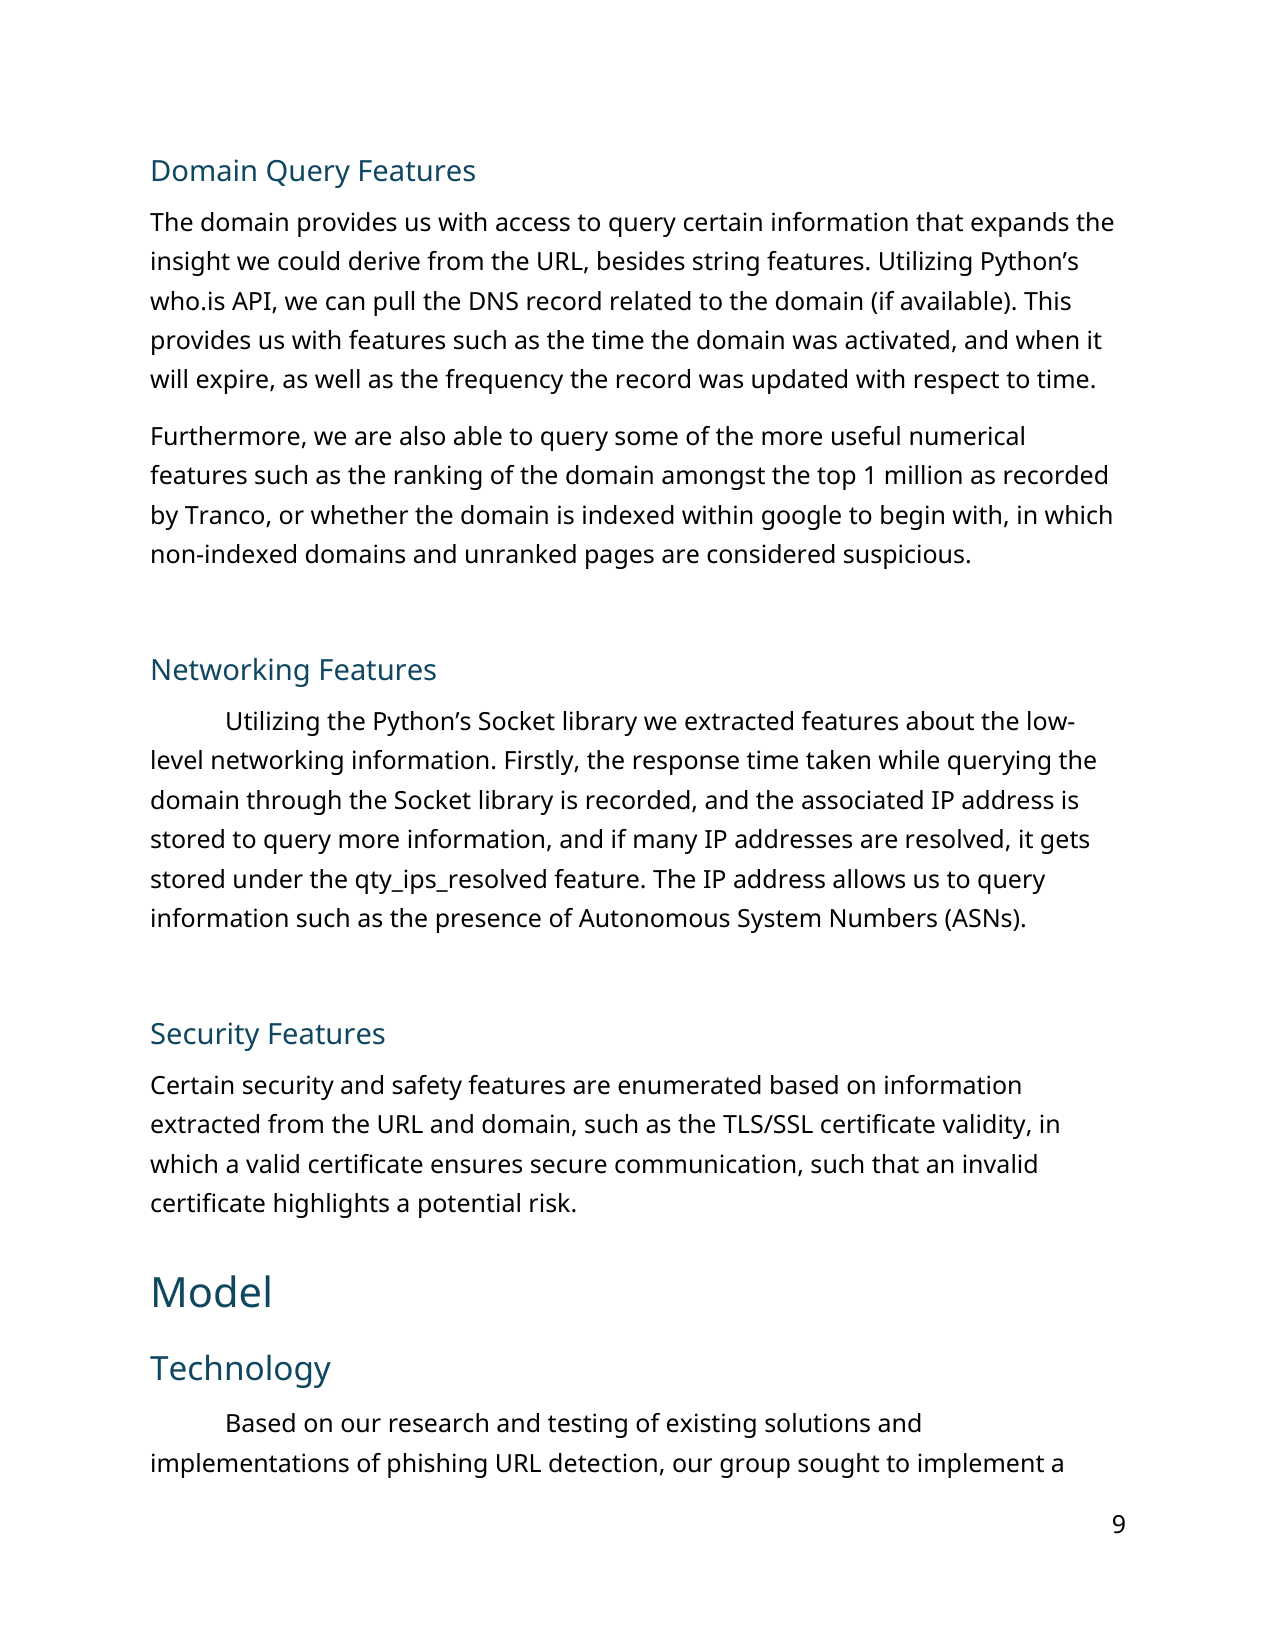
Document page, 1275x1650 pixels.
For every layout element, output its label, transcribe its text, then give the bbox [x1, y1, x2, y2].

subtitle Technology [150, 1345, 1125, 1391]
text Furthermore, we are also able to query some of the more useful numerical features such as the ranking of the domain amongst the top 1 million as recorded by Tranco, or whether the domain is indexed within google to begin with, in which non-indexed domains and unranked pages are considered suspicious. [150, 418, 1125, 571]
subtitle Security Features [150, 1013, 1125, 1053]
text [150, 1406, 1125, 1480]
text Utilizing the Python’s Socket library we extracted features about the low-level networking information. Firstly, the response time taken while querying the domain through the Socket library is recorded, and the associated IP address is stored to query more information, and if many IP addresses are resolved, it gets stored under the qty_ips_resolved feature. The IP address allows us to query information such as the presence of Autonomous System Numbers (ASNs). [150, 703, 1125, 935]
subtitle Model [150, 1263, 1125, 1319]
subtitle Domain Query Features [150, 150, 1125, 190]
text Certain security and safety features are enumerated based on information extracted from the URL and domain, such as the TLS/SSL certificate validity, in which a valid certificate ensures secure communication, such that an invalid certificate highlights a potential risk. [150, 1067, 1125, 1220]
text The domain provides us with access to query certain information that expands the insight we could derive from the URL, besides string features. Utilizing Python’s who.is API, we can pull the DNS record related to the domain (if available). This provides us with features such as the time the domain was activated, and when it will expire, as well as the frequency the record was updated with respect to time. [150, 204, 1125, 396]
subtitle Networking Features [150, 649, 1125, 689]
